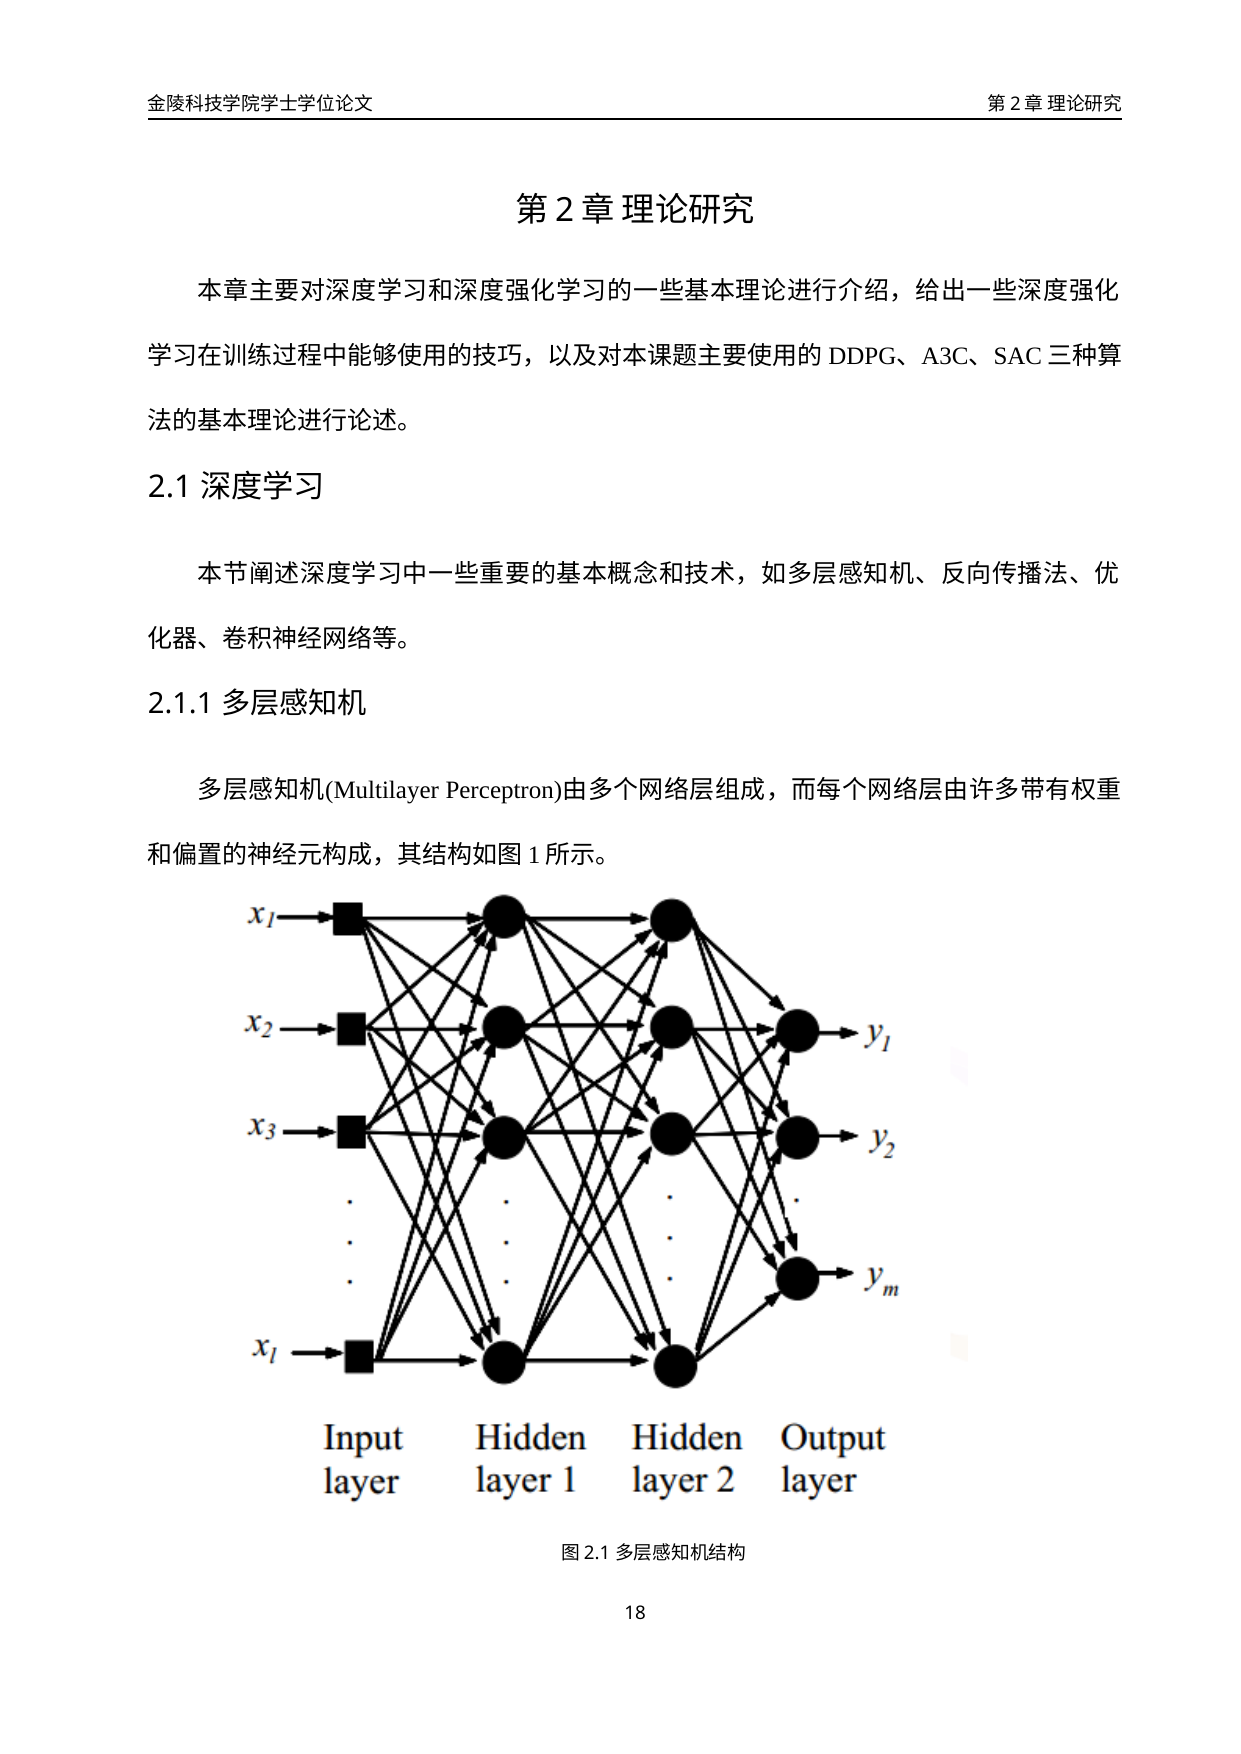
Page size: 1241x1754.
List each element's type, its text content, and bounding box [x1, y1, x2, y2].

text 多层感知机(Multilayer Perceptron)由多个网络层组成，而每个网络层由许多带有权重和偏置的神经元构成，其结构如图1所示。 [148, 755, 1122, 885]
text 本节阐述深度学习中一些重要的基本概念和技术，如多层感知机、反向传播法、优化器、卷积神经网络等。 [148, 539, 1122, 669]
subtitle 2.1 深度学习 [148, 451, 1122, 516]
subtitle 第2章 理论研究 [148, 175, 1122, 240]
text 图2.1 多层感知机结构 [148, 1535, 1122, 1567]
text 本章主要对深度学习和深度强化学习的一些基本理论进行介绍，给出一些深度强化学习在训练过程中能够使用的技巧，以及对本课题主要使用的DDPG、A3C、SAC三种算法的基本理论进行论述。 [148, 256, 1122, 451]
subtitle 2.1.1 多层感知机 [148, 669, 1122, 734]
picture [191, 885, 968, 1517]
